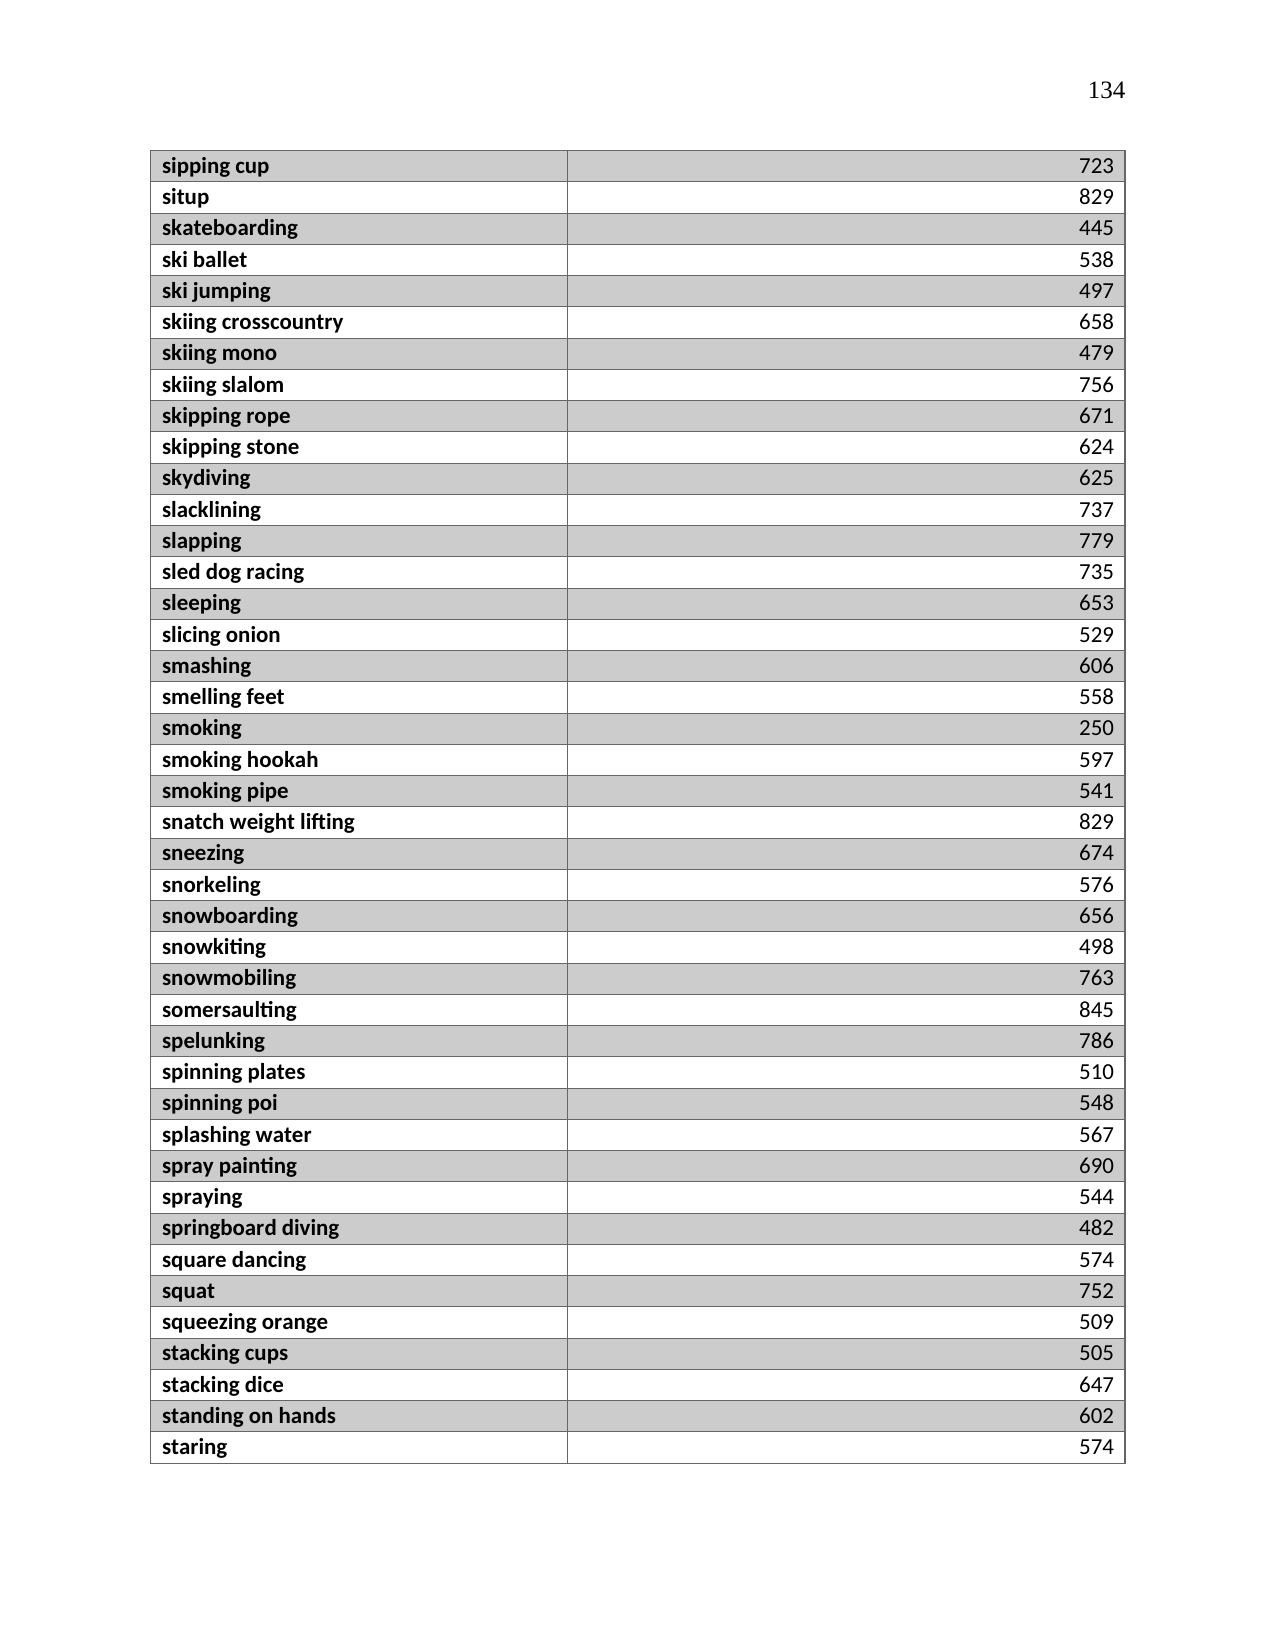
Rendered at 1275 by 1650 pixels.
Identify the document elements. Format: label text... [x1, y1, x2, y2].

table_cell 656 [568, 901, 1124, 931]
table_cell 653 [568, 589, 1124, 619]
table_cell skiing mono [151, 339, 567, 369]
table_cell squat [151, 1276, 567, 1306]
table_cell slicing onion [151, 620, 567, 650]
table_cell skipping stone [151, 432, 567, 462]
table_cell 558 [568, 682, 1124, 712]
table_cell staring [151, 1432, 567, 1462]
table_cell 505 [568, 1339, 1124, 1369]
table_cell 548 [568, 1089, 1124, 1119]
table_cell square dancing [151, 1245, 567, 1275]
table_cell smelling feet [151, 682, 567, 712]
table_cell 829 [568, 182, 1124, 212]
table_cell ski jumping [151, 276, 567, 306]
table_cell slapping [151, 526, 567, 556]
table_cell 576 [568, 870, 1124, 900]
table_cell sipping cup [151, 151, 567, 181]
table_cell snatch weight lifting [151, 807, 567, 837]
table_cell spelunking [151, 1026, 567, 1056]
table_cell 497 [568, 276, 1124, 306]
table_cell 567 [568, 1120, 1124, 1150]
table_cell sled dog racing [151, 557, 567, 587]
table_cell 574 [568, 1245, 1124, 1275]
table_cell 445 [568, 214, 1124, 244]
table_cell 509 [568, 1307, 1124, 1337]
table_cell smoking [151, 714, 567, 744]
table_cell stacking dice [151, 1370, 567, 1400]
table_cell slacklining [151, 495, 567, 525]
table_cell smashing [151, 651, 567, 681]
table_cell skydiving [151, 464, 567, 494]
table_cell 479 [568, 339, 1124, 369]
table_cell 541 [568, 776, 1124, 806]
table_cell skateboarding [151, 214, 567, 244]
table_cell 690 [568, 1151, 1124, 1181]
table_cell stacking cups [151, 1339, 567, 1369]
table_cell springboard diving [151, 1214, 567, 1244]
table_cell sleeping [151, 589, 567, 619]
table_cell snowmobiling [151, 964, 567, 994]
table_cell 658 [568, 307, 1124, 337]
table_cell spinning plates [151, 1057, 567, 1087]
table_cell skipping rope [151, 401, 567, 431]
table_cell 756 [568, 370, 1124, 400]
table_cell smoking pipe [151, 776, 567, 806]
table_cell standing on hands [151, 1401, 567, 1431]
table_cell squeezing orange [151, 1307, 567, 1337]
table_cell 529 [568, 620, 1124, 650]
table_cell ski ballet [151, 245, 567, 275]
table_cell snowkiting [151, 932, 567, 962]
table_cell snorkeling [151, 870, 567, 900]
table_cell 510 [568, 1057, 1124, 1087]
table_cell 624 [568, 432, 1124, 462]
table_cell 597 [568, 745, 1124, 775]
table_cell 482 [568, 1214, 1124, 1244]
table_cell 602 [568, 1401, 1124, 1431]
table_cell 498 [568, 932, 1124, 962]
table_cell 671 [568, 401, 1124, 431]
table_cell 606 [568, 651, 1124, 681]
table_cell 674 [568, 839, 1124, 869]
table_cell splashing water [151, 1120, 567, 1150]
table_cell situp [151, 182, 567, 212]
table_cell snowboarding [151, 901, 567, 931]
table_cell 735 [568, 557, 1124, 587]
table_cell 786 [568, 1026, 1124, 1056]
table_cell spraying [151, 1182, 567, 1212]
table_cell smoking hookah [151, 745, 567, 775]
table_cell 574 [568, 1432, 1124, 1462]
table_cell 250 [568, 714, 1124, 744]
table_cell skiing slalom [151, 370, 567, 400]
table_cell 723 [568, 151, 1124, 181]
table_cell 544 [568, 1182, 1124, 1212]
table_cell 845 [568, 995, 1124, 1025]
table_cell spray painting [151, 1151, 567, 1181]
table_cell 538 [568, 245, 1124, 275]
table_cell 625 [568, 464, 1124, 494]
table_cell somersaulting [151, 995, 567, 1025]
table_cell spinning poi [151, 1089, 567, 1119]
table_cell 752 [568, 1276, 1124, 1306]
table_cell 829 [568, 807, 1124, 837]
table_cell 647 [568, 1370, 1124, 1400]
table_cell 763 [568, 964, 1124, 994]
table_cell 737 [568, 495, 1124, 525]
table_cell sneezing [151, 839, 567, 869]
table_cell skiing crosscountry [151, 307, 567, 337]
table_cell 779 [568, 526, 1124, 556]
